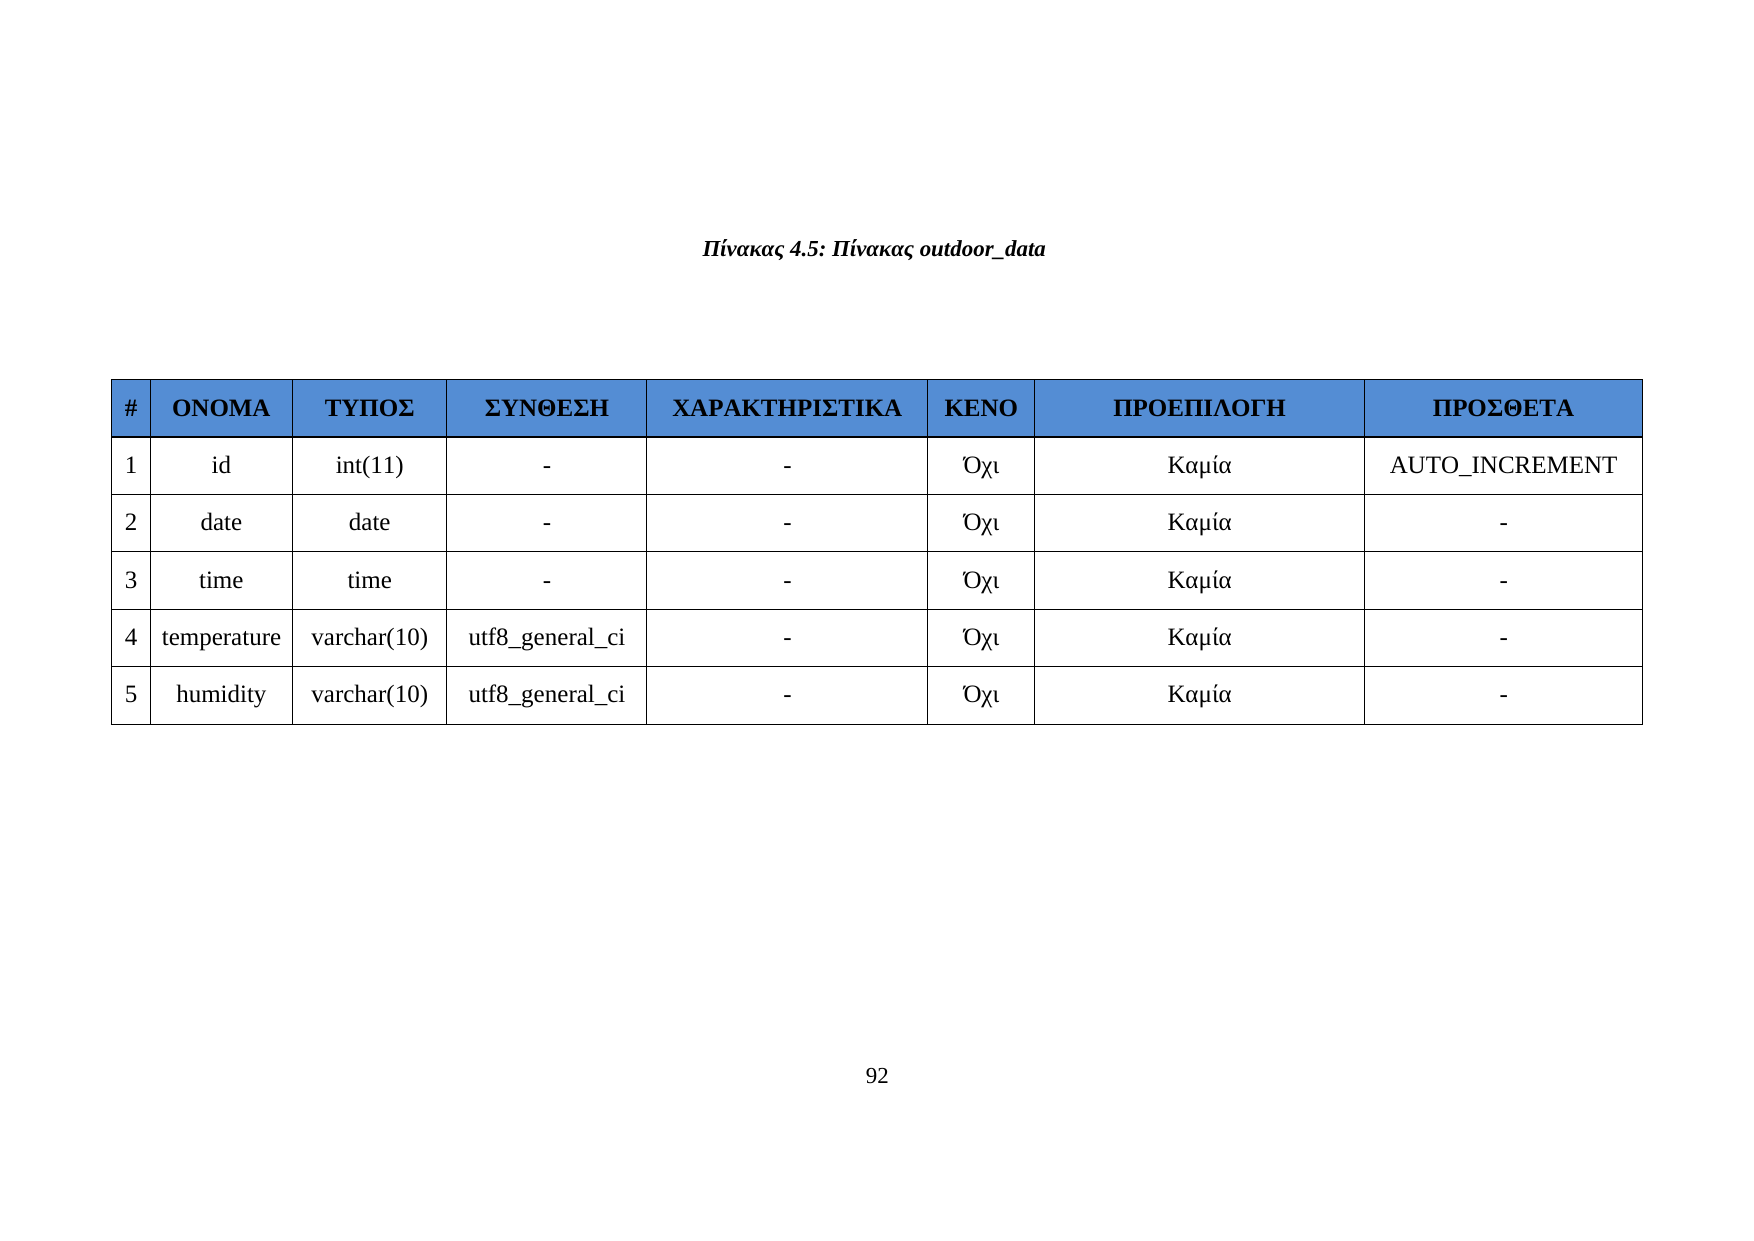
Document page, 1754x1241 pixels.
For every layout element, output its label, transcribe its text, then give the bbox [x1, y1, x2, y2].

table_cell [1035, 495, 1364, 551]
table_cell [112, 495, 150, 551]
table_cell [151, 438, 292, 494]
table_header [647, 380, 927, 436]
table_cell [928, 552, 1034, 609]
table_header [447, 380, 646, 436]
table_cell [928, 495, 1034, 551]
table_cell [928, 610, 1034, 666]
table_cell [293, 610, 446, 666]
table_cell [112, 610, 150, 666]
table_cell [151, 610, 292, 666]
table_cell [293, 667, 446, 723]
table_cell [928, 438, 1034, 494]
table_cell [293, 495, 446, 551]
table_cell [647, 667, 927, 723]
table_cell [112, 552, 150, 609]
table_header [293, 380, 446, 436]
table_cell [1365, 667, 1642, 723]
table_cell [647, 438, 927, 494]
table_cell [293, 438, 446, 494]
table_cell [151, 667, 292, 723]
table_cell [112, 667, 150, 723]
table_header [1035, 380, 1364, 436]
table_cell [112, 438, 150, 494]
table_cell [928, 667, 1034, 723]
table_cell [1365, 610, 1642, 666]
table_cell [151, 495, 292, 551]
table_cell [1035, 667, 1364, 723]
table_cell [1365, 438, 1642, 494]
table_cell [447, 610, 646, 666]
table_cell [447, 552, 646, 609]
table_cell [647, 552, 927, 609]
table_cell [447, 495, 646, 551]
text Πίνακας 4.5: Πίνακας outdoor_data [627, 235, 1577, 261]
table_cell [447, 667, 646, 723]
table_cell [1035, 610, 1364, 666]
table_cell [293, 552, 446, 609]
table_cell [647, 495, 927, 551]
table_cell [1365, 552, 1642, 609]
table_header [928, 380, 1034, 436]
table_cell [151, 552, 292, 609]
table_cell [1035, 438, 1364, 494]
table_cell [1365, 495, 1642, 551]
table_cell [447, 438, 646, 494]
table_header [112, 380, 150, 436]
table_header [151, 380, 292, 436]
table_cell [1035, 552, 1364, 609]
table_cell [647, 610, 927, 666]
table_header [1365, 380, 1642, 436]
